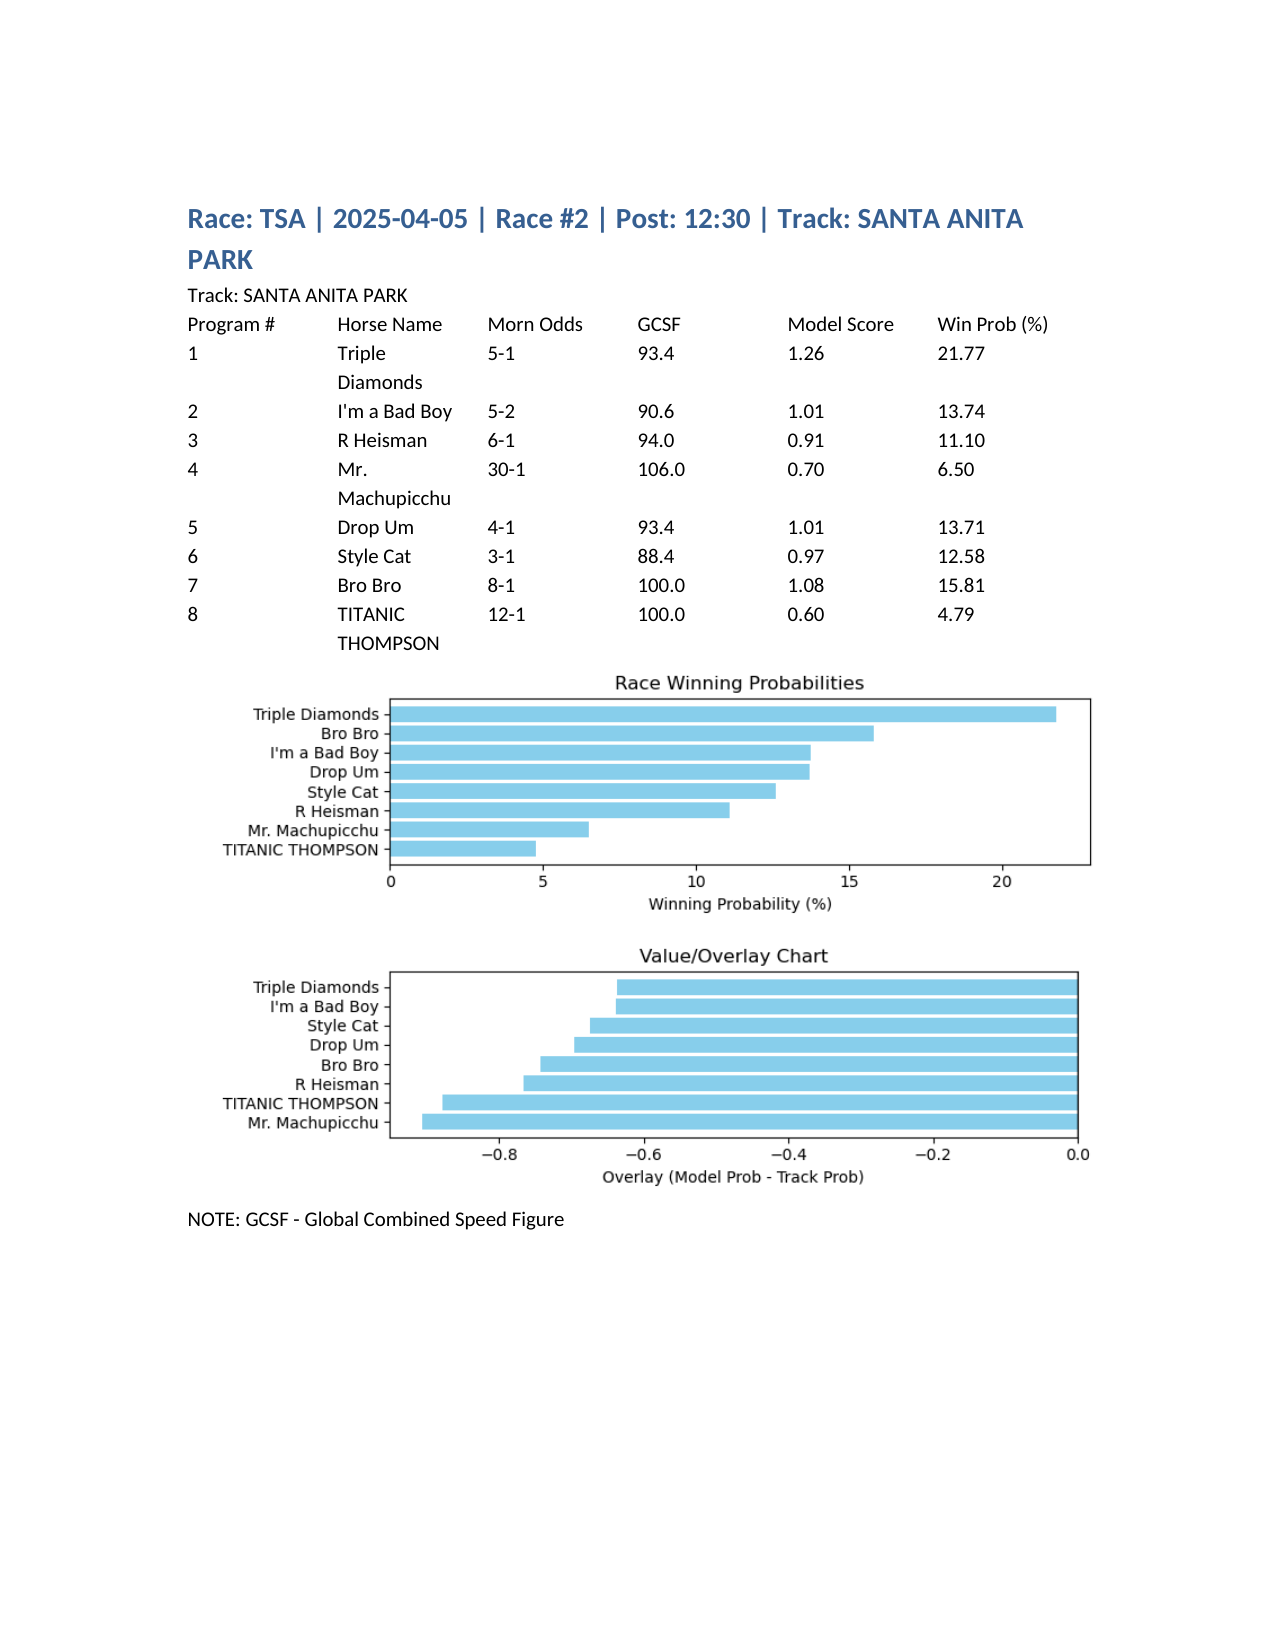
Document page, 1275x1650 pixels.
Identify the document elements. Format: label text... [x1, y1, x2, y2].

text NOTE: GCSF - Global Combined Speed Figure [187, 1207, 1087, 1232]
text Track: SANTA ANITA PARK [187, 282, 1087, 307]
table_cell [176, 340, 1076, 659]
picture [206, 659, 1107, 930]
subtitle Race: TSA | 2025-04-05 | Race #2 | Post: 12:30 | Track: SANTA ANITA PARK [187, 200, 1087, 277]
picture [206, 932, 1107, 1203]
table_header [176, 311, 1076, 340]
